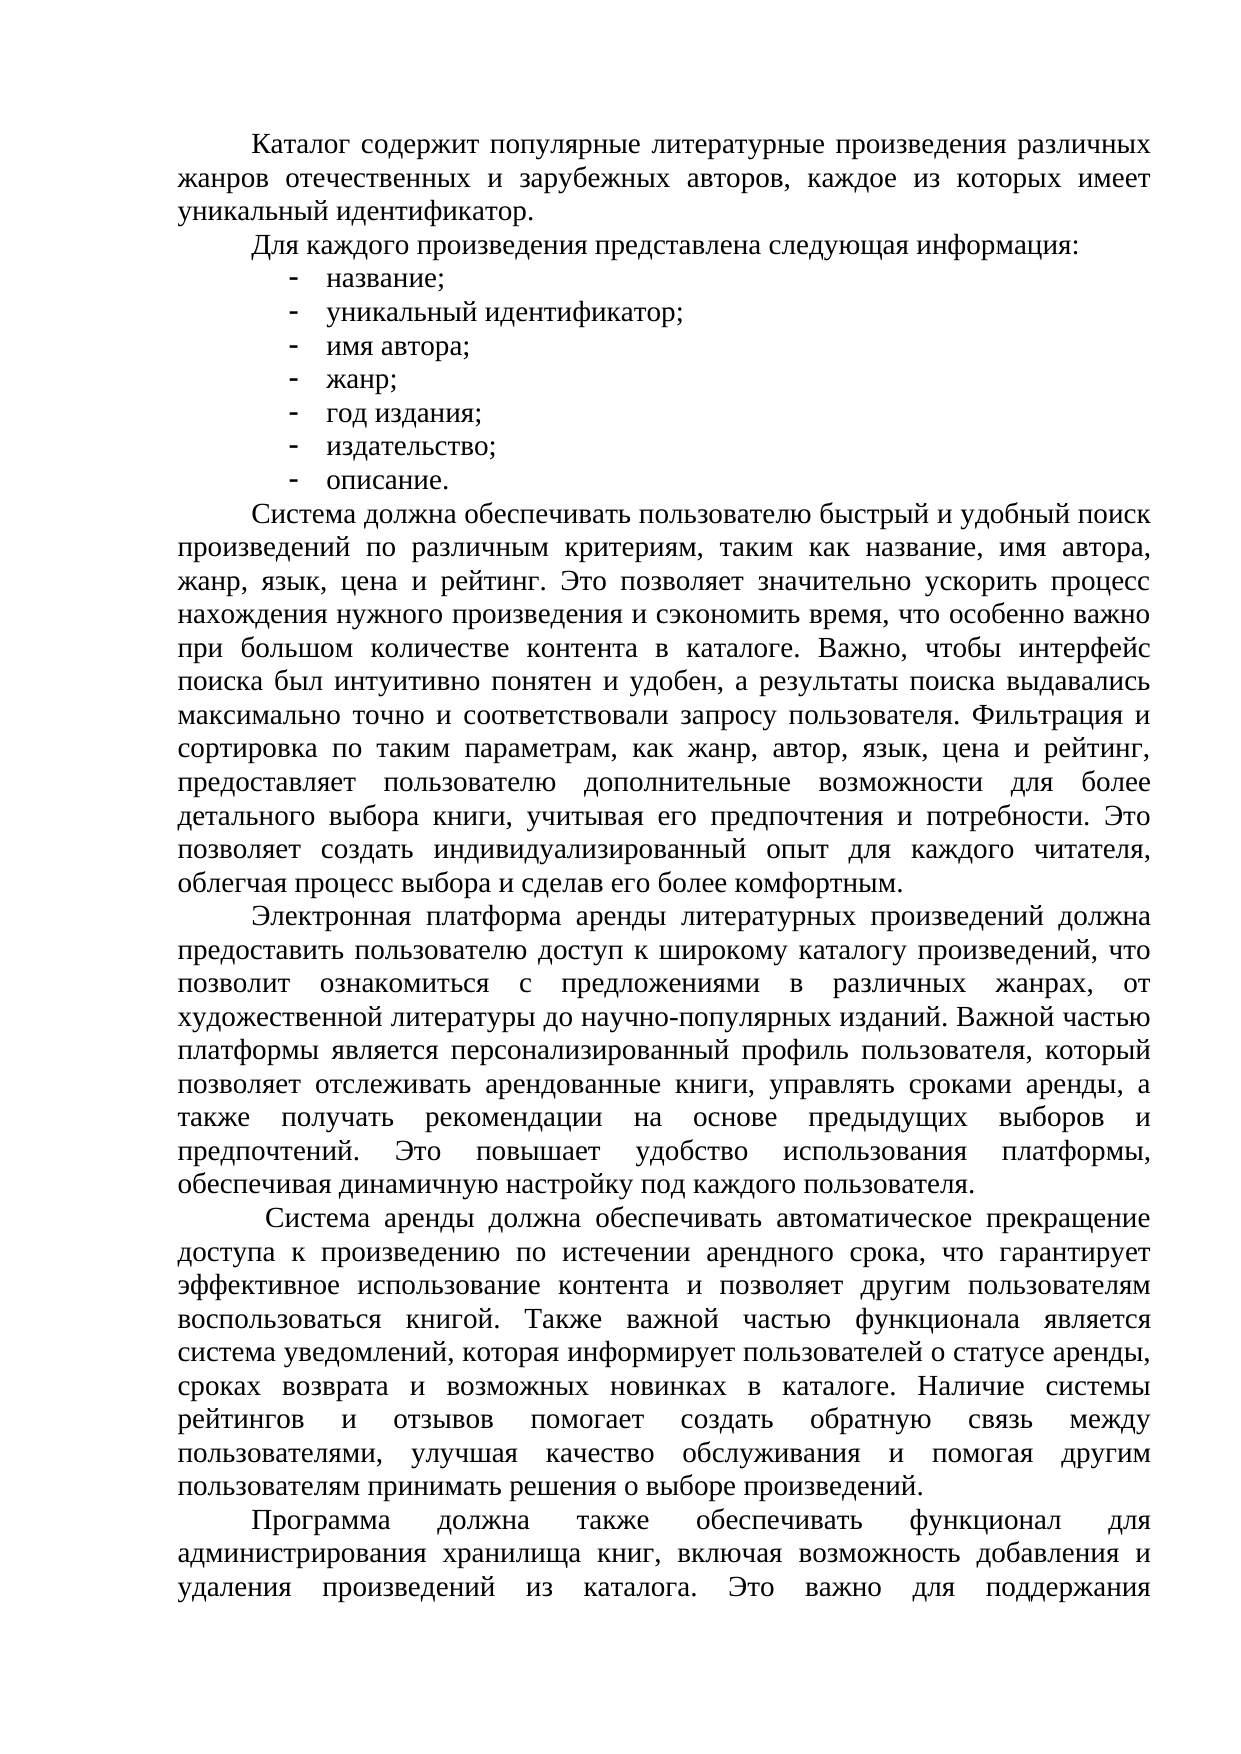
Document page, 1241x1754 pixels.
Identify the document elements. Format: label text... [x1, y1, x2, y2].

list имя автора; [288, 328, 1152, 361]
text Электронная платформа аренды литературных произведений должна предоставить пользователю доступ к широкому каталогу произведений, что позволит ознакомиться с предложениями в различных жанрах, от художественной литературы до научно-популярных изданий. Важной частью платформы является персонализированный профиль пользователя, который позволяет отслеживать арендованные книги, управлять сроками аренды, а также получать рекомендации на основе предыдущих выборов и предпочтений. Это повышает удобство использования платформы, обеспечивая динамичную настройку под каждого пользователя. [177, 898, 1152, 1200]
text Каталог содержит популярные литературные произведения различных жанров отечественных и зарубежных авторов, каждое из которых имеет уникальный идентификатор. [177, 126, 1152, 227]
list год издания; [288, 395, 1152, 428]
list издательство; [288, 428, 1152, 462]
text Для каждого произведения представлена следующая информация: [177, 227, 1152, 260]
list жанр; [288, 361, 1152, 395]
list описание. [288, 462, 1152, 496]
text Система аренды должна обеспечивать автоматическое прекращение доступа к произведению по истечении арендного срока, что гарантирует эффективное использование контента и позволяет другим пользователям воспользоваться книгой. Также важной частью функционала является система уведомлений, которая информирует пользователей о статусе аренды, сроках возврата и возможных новинках в каталоге. Наличие системы рейтингов и отзывов помогает создать обратную связь между пользователями, улучшая качество обслуживания и помогая другим пользователям принимать решения о выборе произведений. [177, 1200, 1152, 1502]
text Система должна обеспечивать пользователю быстрый и удобный поиск произведений по различным критериям, таким как название, имя автора, жанр, язык, цена и рейтинг. Это позволяет значительно ускорить процесс нахождения нужного произведения и сэкономить время, что особенно важно при большом количестве контента в каталоге. Важно, чтобы интерфейс поиска был интуитивно понятен и удобен, а результаты поиска выдавались максимально точно и соответствовали запросу пользователя. Фильтрация и сортировка по таким параметрам, как жанр, автор, язык, цена и рейтинг, предоставляет пользователю дополнительные возможности для более детального выбора книги, учитывая его предпочтения и потребности. Это позволяет создать индивидуализированный опыт для каждого читателя, облегчая процесс выбора и сделав его более комфортным. [177, 496, 1152, 898]
list уникальный идентификатор; [288, 294, 1152, 328]
list название; [288, 260, 1152, 294]
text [177, 1502, 1152, 1603]
